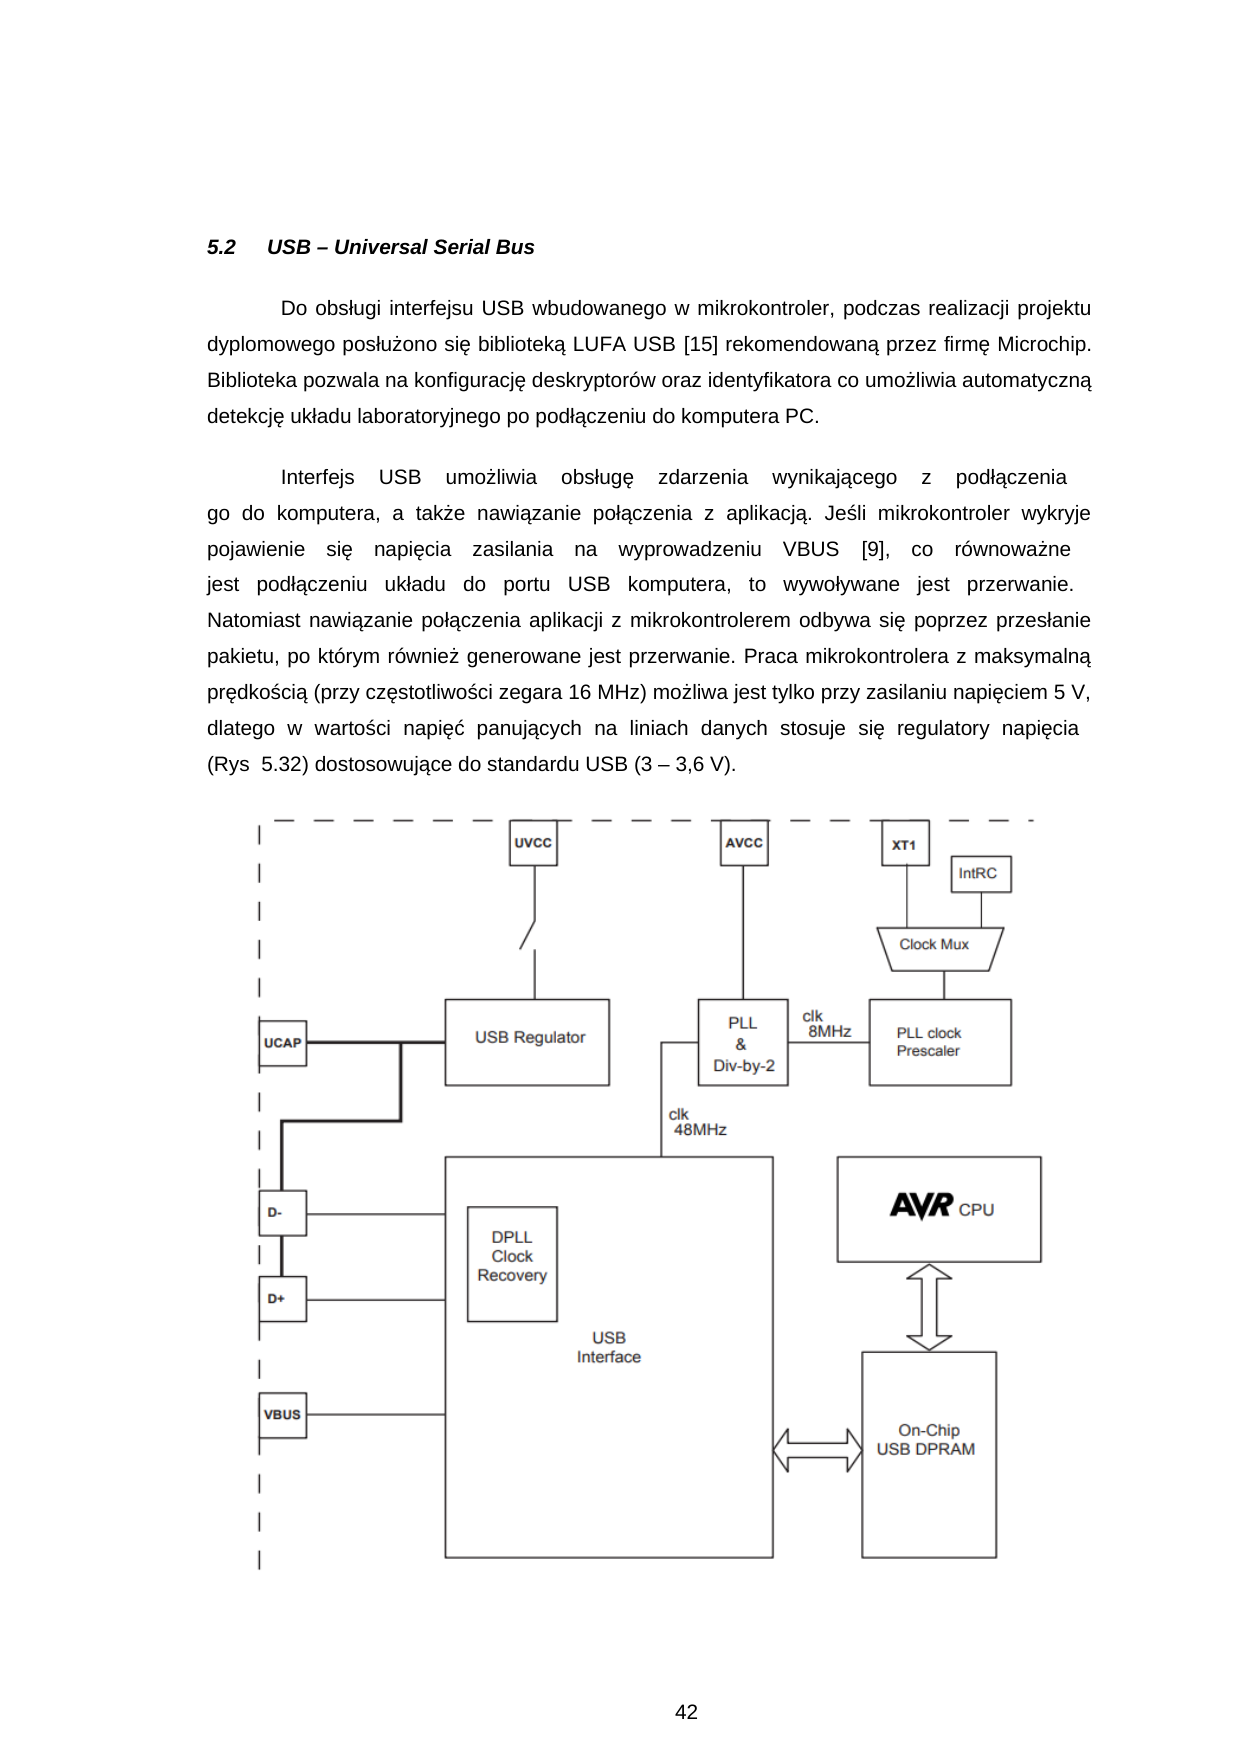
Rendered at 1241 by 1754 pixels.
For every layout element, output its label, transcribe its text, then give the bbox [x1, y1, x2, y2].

picture [253, 812, 1046, 1572]
subtitle USB – Universal Serial Bus [207, 235, 1092, 259]
text Do obsługi interfejsu USB wbudowanego w mikrokontroler, podczas realizacji projektu dyplomowego posłużono się biblioteką LUFA USB [15] rekomendowaną przez firmę Microchip. Biblioteka pozwala na konfigurację deskryptorów oraz identyfikatora co umożliwia automatyczną detekcję układu laboratoryjnego po podłączeniu do komputera PC. [207, 296, 1092, 427]
